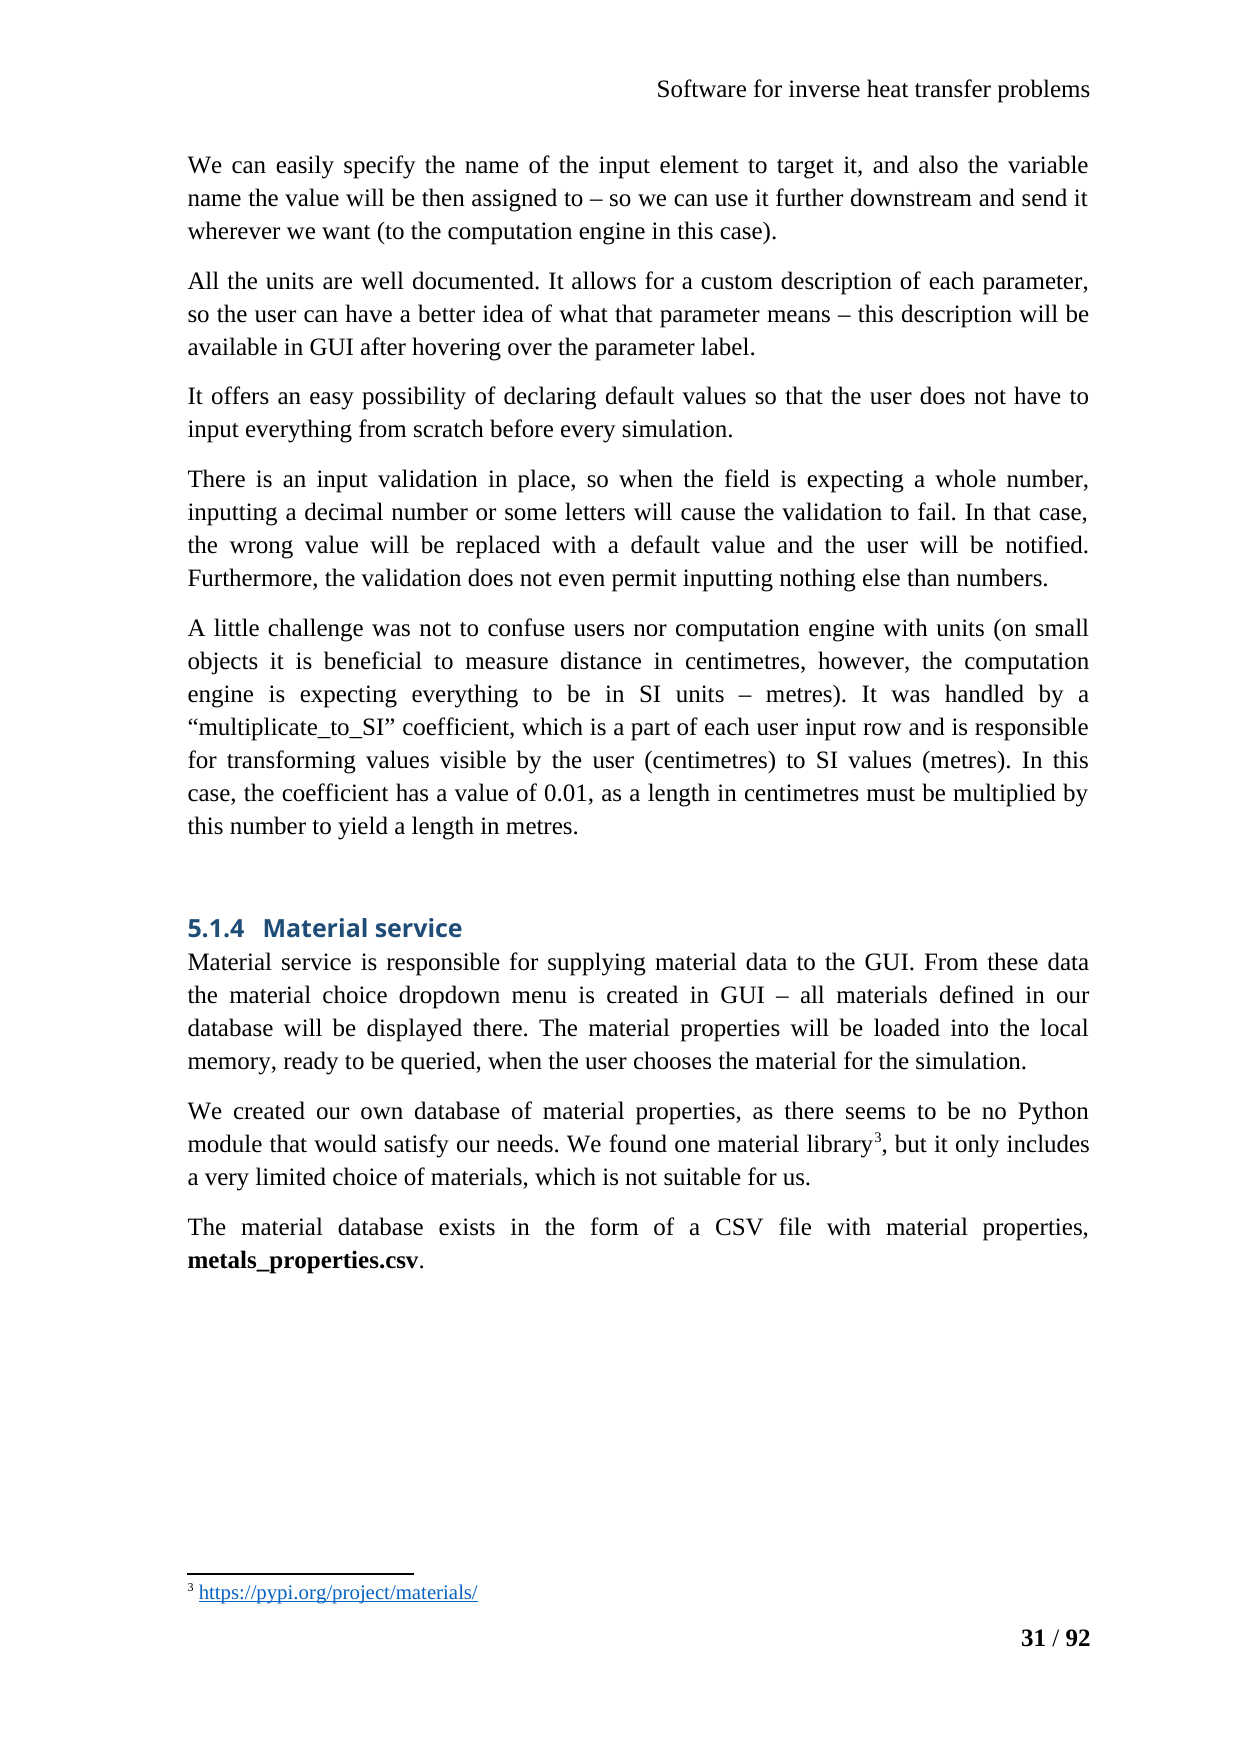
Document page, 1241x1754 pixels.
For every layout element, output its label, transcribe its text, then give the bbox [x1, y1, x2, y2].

text There is an input validation in place, so when the field is expecting a whole number, inputting a decimal number or some letters will cause the validation to fail. In that case, the wrong value will be replaced with a default value and the user will be notified. Furthermore, the validation does not even permit inputting nothing else than numbers. [187, 464, 1090, 592]
subtitle Material service [187, 910, 1090, 944]
text The material database exists in the form of a CSV file with material properties, metals_properties.csv. [187, 1212, 1090, 1273]
text All the units are well documented. It allows for a custom description of each parameter, so the user can have a better idea of what that parameter means – this description will be available in GUI after hovering over the parameter label. [187, 266, 1090, 361]
text It offers an easy possibility of declaring default values so that the user does not have to input everything from scratch before every simulation. [187, 381, 1090, 443]
text We created our own database of material properties, as there seems to be no Python module that would satisfy our needs. We found one material library, but it only includes a very limited choice of materials, which is not suitable for us. [187, 1096, 1090, 1191]
text Material service is responsible for supplying material data to the GUI. From these data the material choice dropdown menu is created in GUI – all materials defined in our database will be displayed there. The material properties will be loaded into the local memory, ready to be queried, when the user chooses the material for the simulation. [187, 947, 1090, 1075]
text We can easily specify the name of the input element to target it, and also the variable name the value will be then assigned to – so we can use it further downstream and send it wherever we want (to the computation engine in this case). [187, 150, 1090, 245]
text A little challenge was not to confuse users nor computation engine with units (on small objects it is beneficial to measure distance in centimetres, however, the computation engine is expecting everything to be in SI units – metres). It was handled by a “multiplicate_to_SI” coefficient, which is a part of each user input row and is responsible for transforming values visible by the user (centimetres) to SI values (metres). In this case, the coefficient has a value of 0.01, as a length in centimetres must be multiplied by this number to yield a length in metres. [187, 613, 1090, 840]
